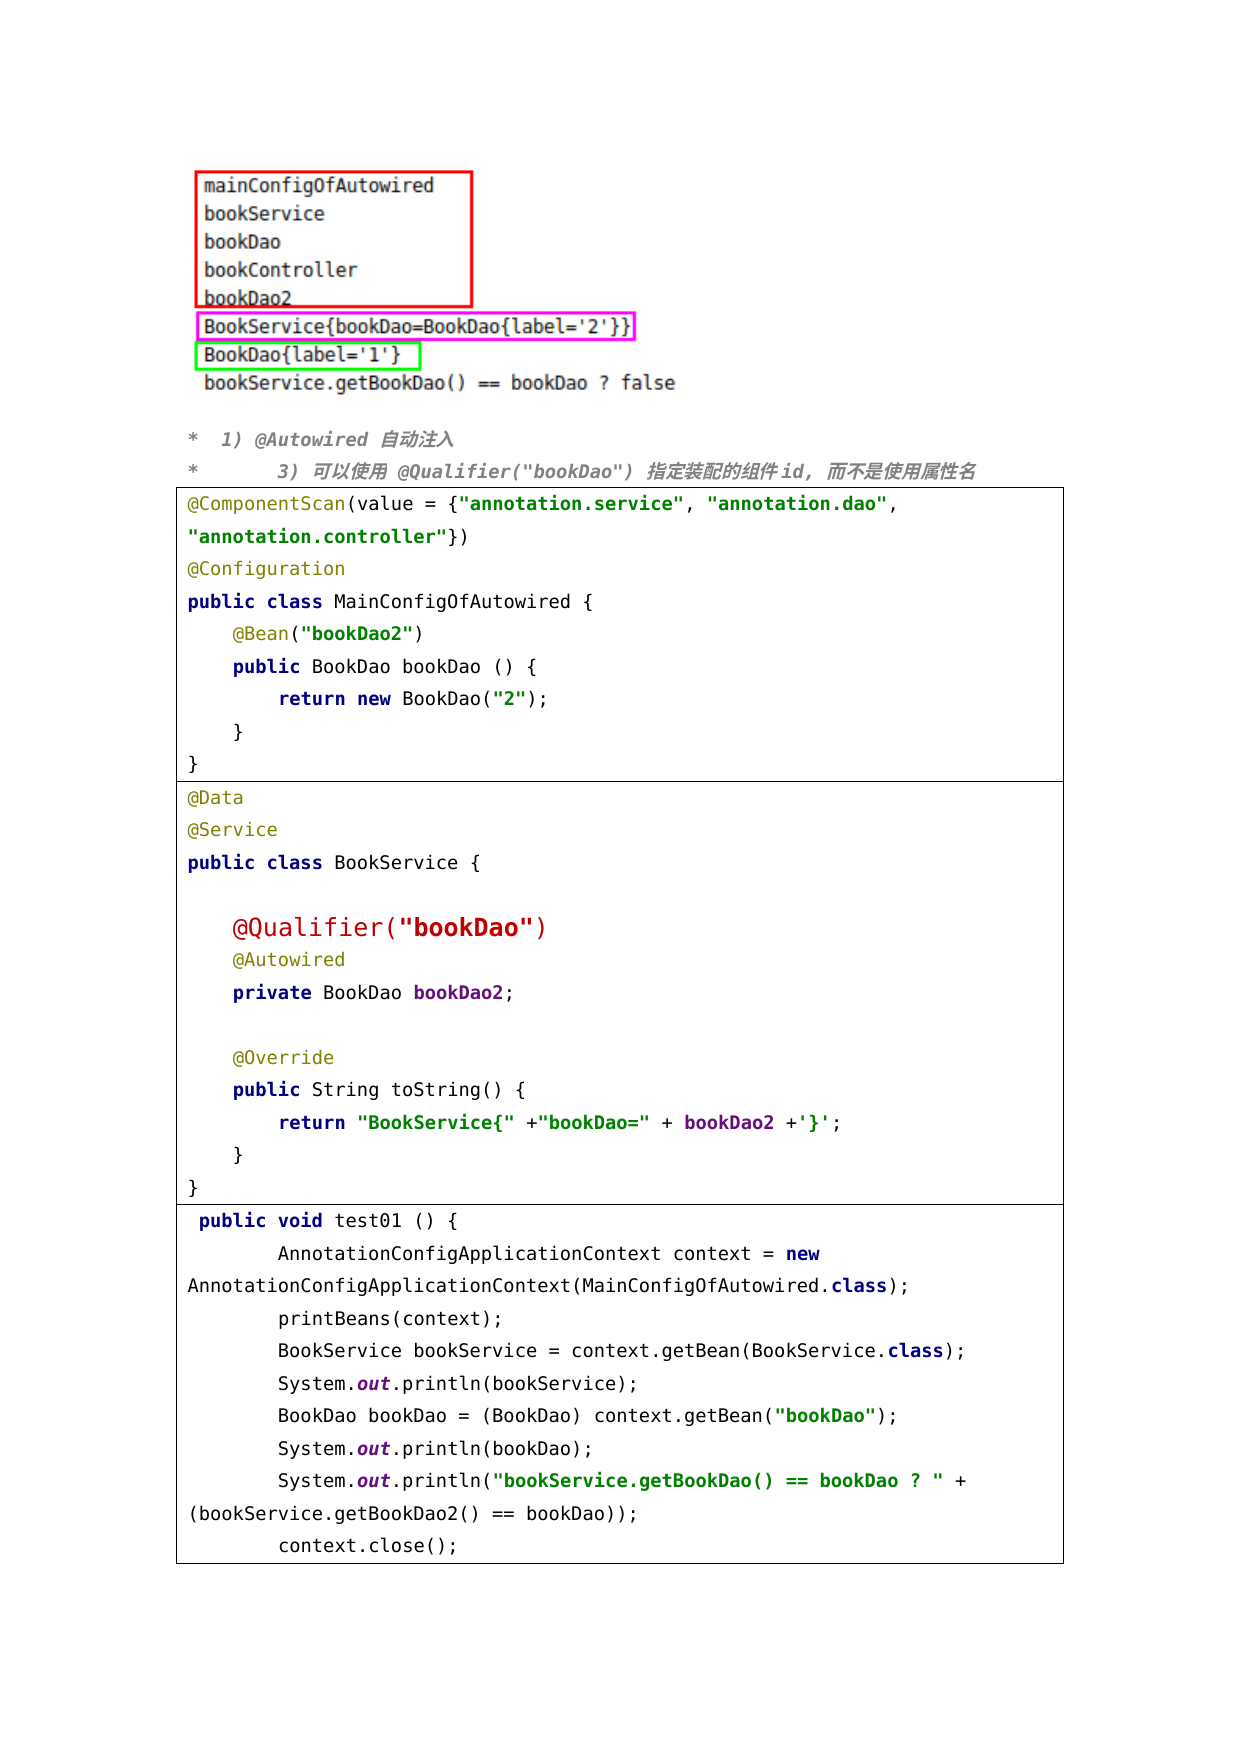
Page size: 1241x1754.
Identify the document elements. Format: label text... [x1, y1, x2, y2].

picture [187, 169, 702, 415]
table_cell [177, 1205, 1063, 1563]
text * 1) @Autowired 自动注入 * 3) 可以使用 @Qualifier("bookDao") 指定装配的组件id, 而不是使用属性名 [187, 422, 1053, 487]
table_header @ComponentScan(value = {"annotation.service", "annotation.dao", "annotation.controller"}) @Configuration public class MainConfigOfAutowired { @Bean("bookDao2") public BookDao bookDao () { return new BookDao("2"); } } [177, 488, 1063, 781]
